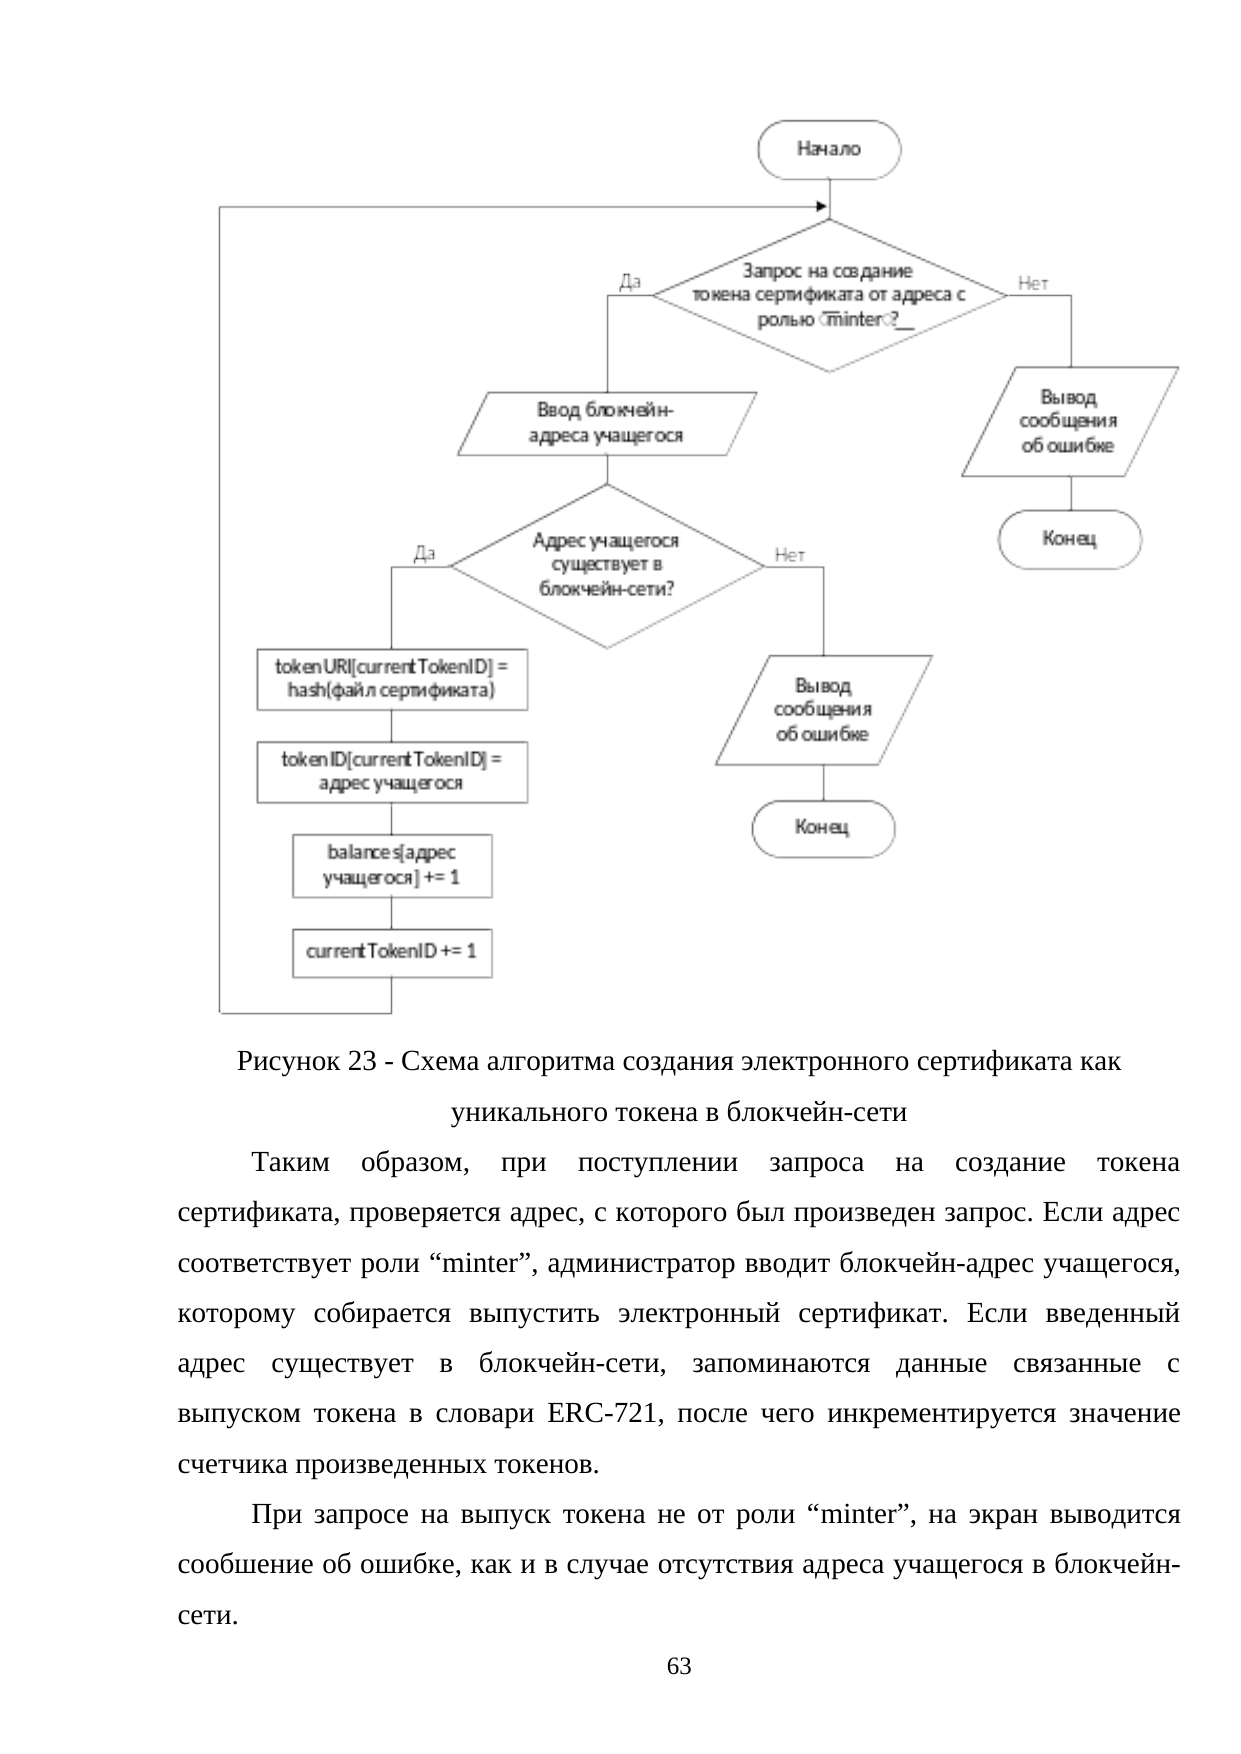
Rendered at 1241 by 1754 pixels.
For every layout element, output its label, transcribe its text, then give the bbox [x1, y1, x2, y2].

text При запросе на выпуск токена не от роли “minter”, на экран выводится сообшение об ошибке, как и в случае отсутствия адреса учащегося в блокчейн-сети. [177, 1496, 1181, 1630]
text Рисунок 23 - Схема алгоритма создания электронного сертификата как уникального токена в блокчейн-сети [177, 1043, 1181, 1127]
text Таким образом, при поступлении запроса на создание токена сертификата, проверяется адрес, с которого был произведен запрос. Если адрес соответствует роли “minter”, администратор вводит блокчейн-адрес учащегося, которому собирается выпустить электронный сертификат. Если введенный адрес существует в блокчейн-сети, запоминаются данные связанные с выпуском токена в словари ERC-721, после чего инкрементируется значение счетчика произведенных токенов. [177, 1144, 1181, 1479]
